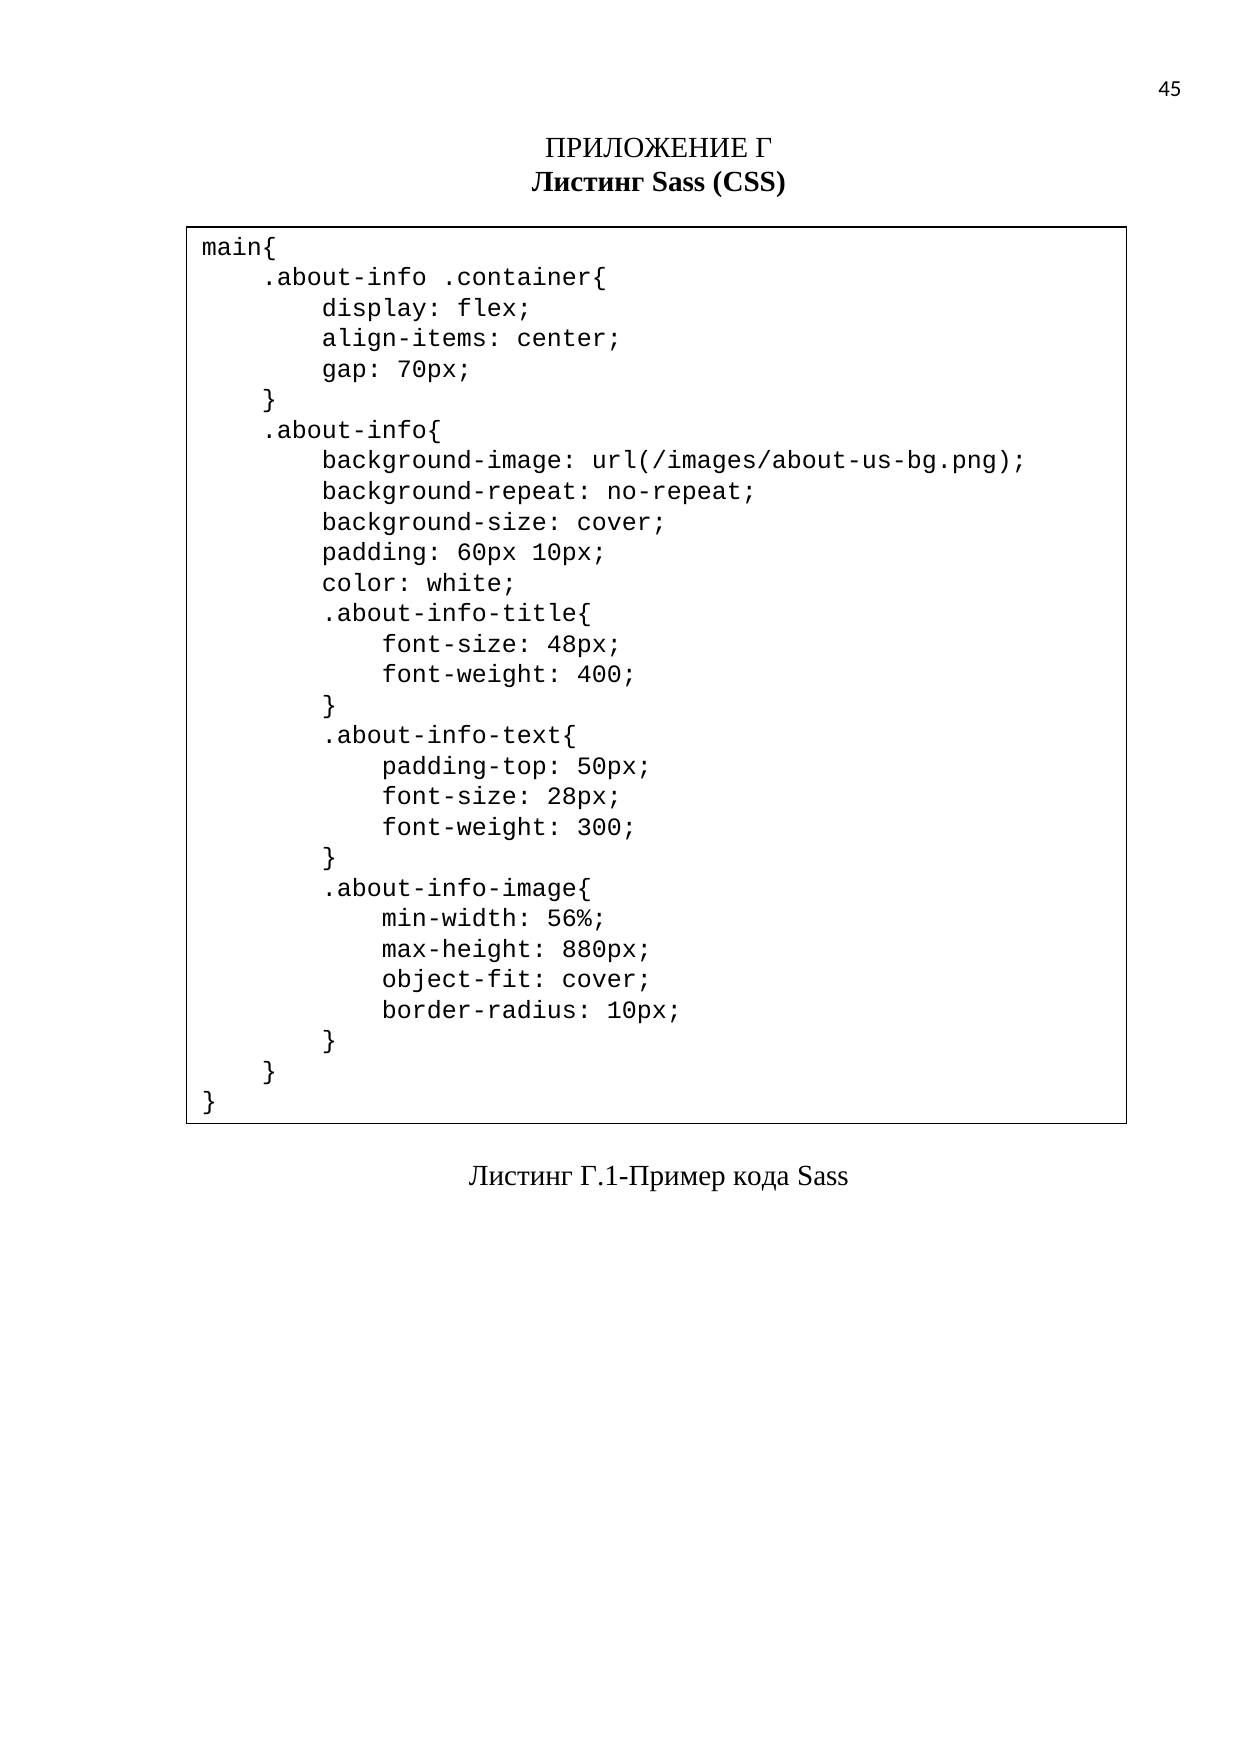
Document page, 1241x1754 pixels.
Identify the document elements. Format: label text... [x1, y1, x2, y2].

text ПРИЛОЖЕНИЕ Г [62, 131, 1181, 164]
text Листинг Г.1-Пример кода Sass [136, 1158, 1181, 1192]
text Листинг Sass (CSS) [62, 164, 1181, 198]
